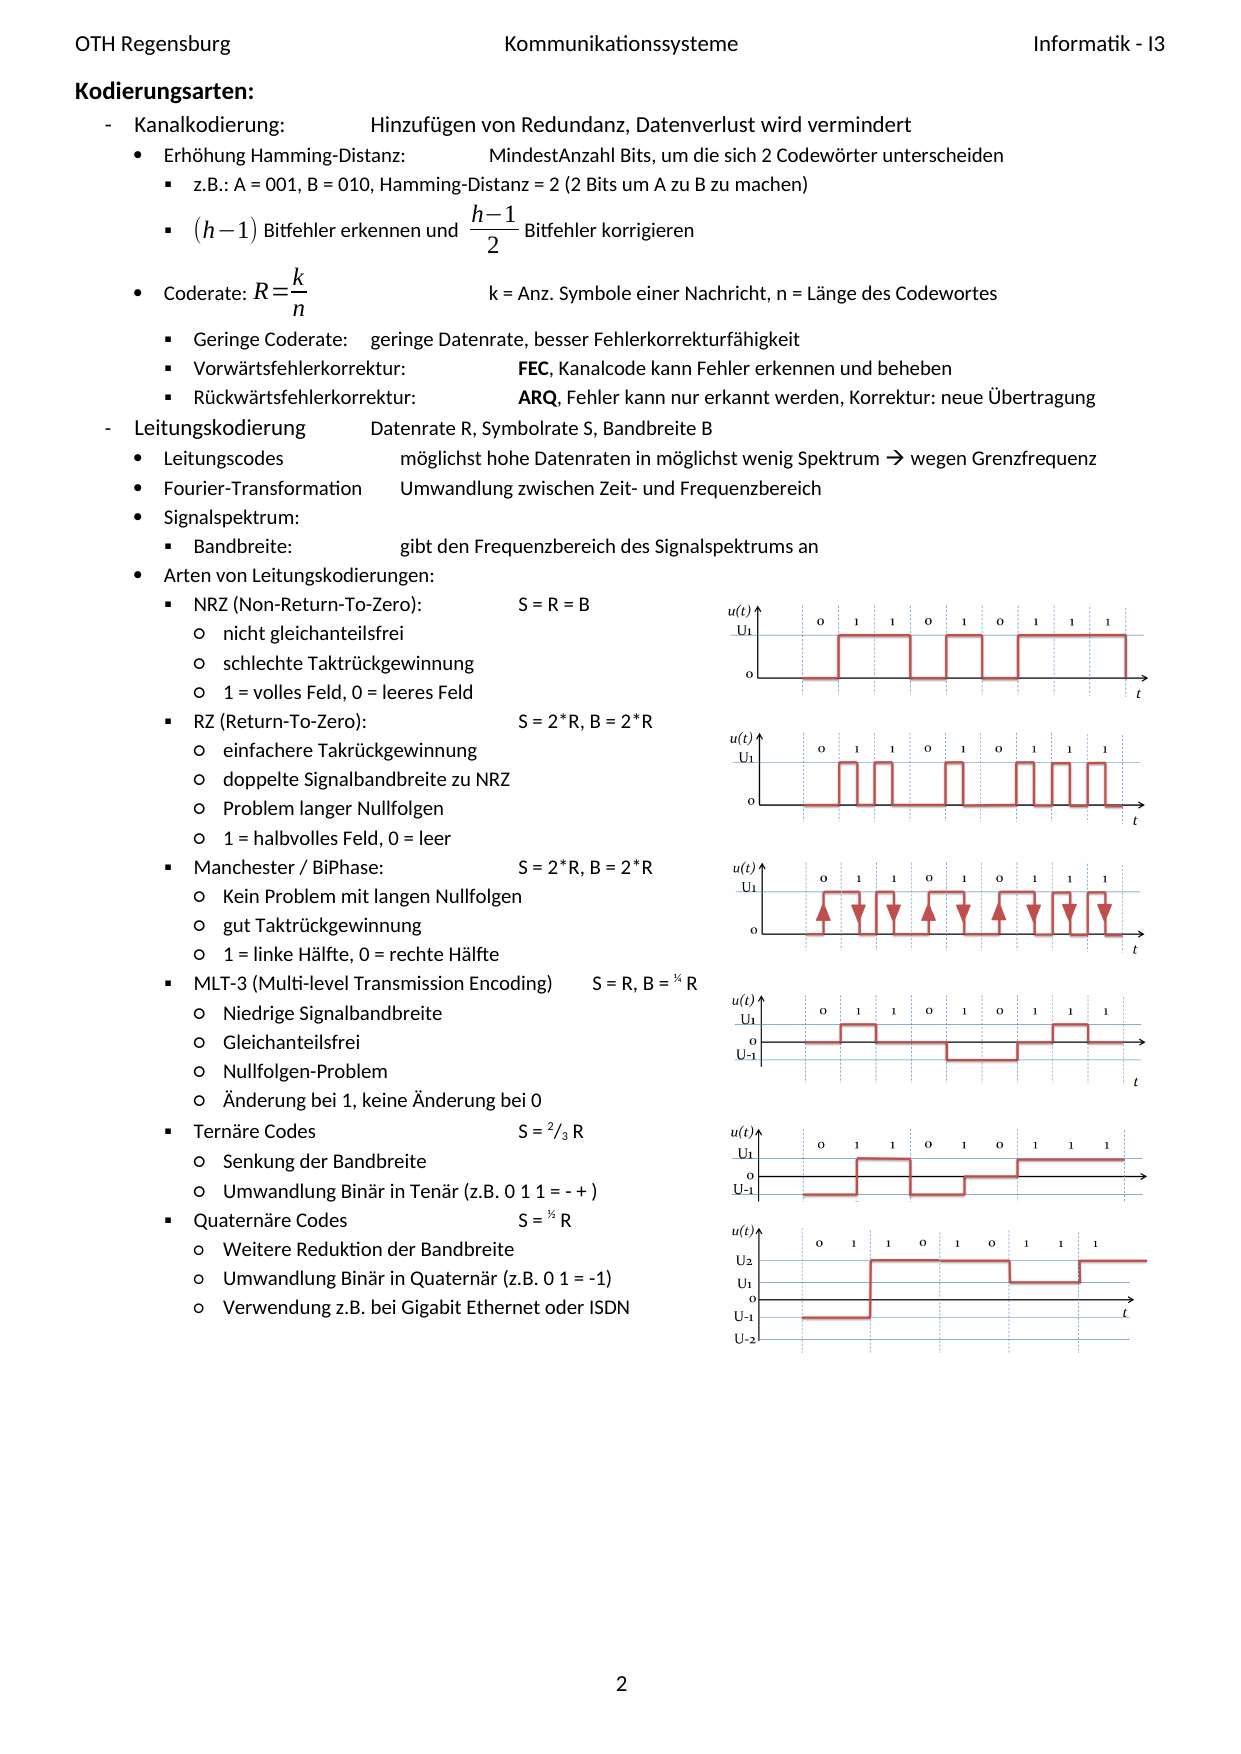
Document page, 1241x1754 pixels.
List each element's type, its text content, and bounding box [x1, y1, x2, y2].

list Gleichanteilsfrei [193, 1029, 1165, 1054]
list gut Taktrückgewinnung [193, 912, 1165, 938]
list Bandbreite: gibt den Frequenzbereich des Signalspektrums an [164, 533, 1165, 558]
list Umwandlung Binär in Quaternär (z.B. 0 1 = -1) [193, 1265, 1165, 1291]
picture [726, 1232, 1151, 1236]
list Senkung der Bandbreite [193, 1149, 1165, 1174]
picture [725, 821, 1150, 825]
picture [726, 1025, 1149, 1029]
list Rückwärtsfehlerkorrektur: ARQ, Fehler kann nur erkannt werden, Korrektur: neue Übertragung [164, 384, 1165, 410]
list Bitfehler erkennen und Bitfehler korrigieren [164, 201, 1165, 259]
list Fourier-Transformation Umwandlung zwischen Zeit- und Frequenzbereich [134, 475, 1165, 500]
list Geringe Coderate: geringe Datenrate, besser Fehlerkorrekturfähigkeit [164, 326, 1165, 351]
picture [725, 792, 1150, 796]
list 1 = volles Feld, 0 = leeres Feld [193, 679, 1165, 704]
list RZ (Return-To-Zero): S = 2*R, B = 2*R [164, 708, 1165, 733]
picture [725, 733, 1150, 737]
list MLT-3 (Multi-level Transmission Encoding) S = R, B = ¼ R [164, 971, 1165, 996]
list Kein Problem mit langen Nullfolgen [193, 883, 1165, 908]
picture [725, 879, 1150, 883]
list Kanalkodierung: Hinzufügen von Redundanz, Datenverlust wird vermindert [104, 110, 1165, 138]
list Weitere Reduktion der Bandbreite [193, 1236, 1165, 1262]
list Ternäre Codes S = 2/3 R [164, 1116, 1165, 1144]
picture [728, 1174, 1148, 1178]
list Quaternäre Codes S = ½ R [164, 1207, 1165, 1232]
list Signalspektrum: [134, 504, 1165, 529]
picture [722, 617, 1154, 621]
picture [722, 646, 1154, 650]
list Arten von Leitungskodierungen: [134, 562, 1165, 588]
text Kodierungsarten: [75, 75, 1165, 106]
list 1 = linke Hälfte, 0 = rechte Hälfte [193, 941, 1165, 967]
picture [725, 908, 1150, 912]
list Verwendung z.B. bei Gigabit Ethernet oder ISDN [193, 1294, 1165, 1320]
list Vorwärtsfehlerkorrektur: FEC, Kanalcode kann Fehler erkennen und beheben [164, 355, 1165, 381]
picture [722, 675, 1154, 679]
list nicht gleichanteilsfrei [193, 621, 1165, 646]
list Coderate: k = Anz. Symbole einer Nachricht, n = Länge des Codewortes [134, 263, 1165, 322]
list Änderung bei 1, keine Änderung bei 0 [193, 1087, 1165, 1113]
picture [726, 1054, 1149, 1058]
list Problem langer Nullfolgen [193, 796, 1165, 821]
list Niedrige Signalbandbreite [193, 1000, 1165, 1025]
list Leitungscodes möglichst hohe Datenraten in möglichst wenig Spektrum wegen Grenzfrequenz [134, 446, 1165, 471]
list Manchester / BiPhase: S = 2*R, B = 2*R [164, 854, 1165, 879]
list Umwandlung Binär in Tenär (z.B. 0 1 1 = - + ) [193, 1178, 1165, 1203]
list doppelte Signalbandbreite zu NRZ [193, 766, 1165, 792]
list z.B.: A = 001, B = 010, Hamming-Distanz = 2 (2 Bits um A zu B zu machen) [164, 171, 1165, 197]
list Erhöhung Hamming-Distanz: MindestAnzahl Bits, um die sich 2 Codewörter unterscheiden [134, 142, 1165, 168]
list Nullfolgen-Problem [193, 1058, 1165, 1083]
list einfachere Takrückgewinnung [193, 737, 1165, 763]
list schlechte Taktrückgewinnung [193, 650, 1165, 675]
picture [726, 996, 1149, 1000]
picture [726, 1320, 1151, 1353]
list Leitungskodierung Datenrate R, Symbolrate S, Bandbreite B [104, 413, 1165, 441]
picture [728, 1144, 1148, 1149]
list NRZ (Non-Return-To-Zero): S = R = B [164, 591, 1165, 617]
list 1 = halbvolles Feld, 0 = leer [193, 825, 1165, 850]
picture [726, 1083, 1149, 1087]
